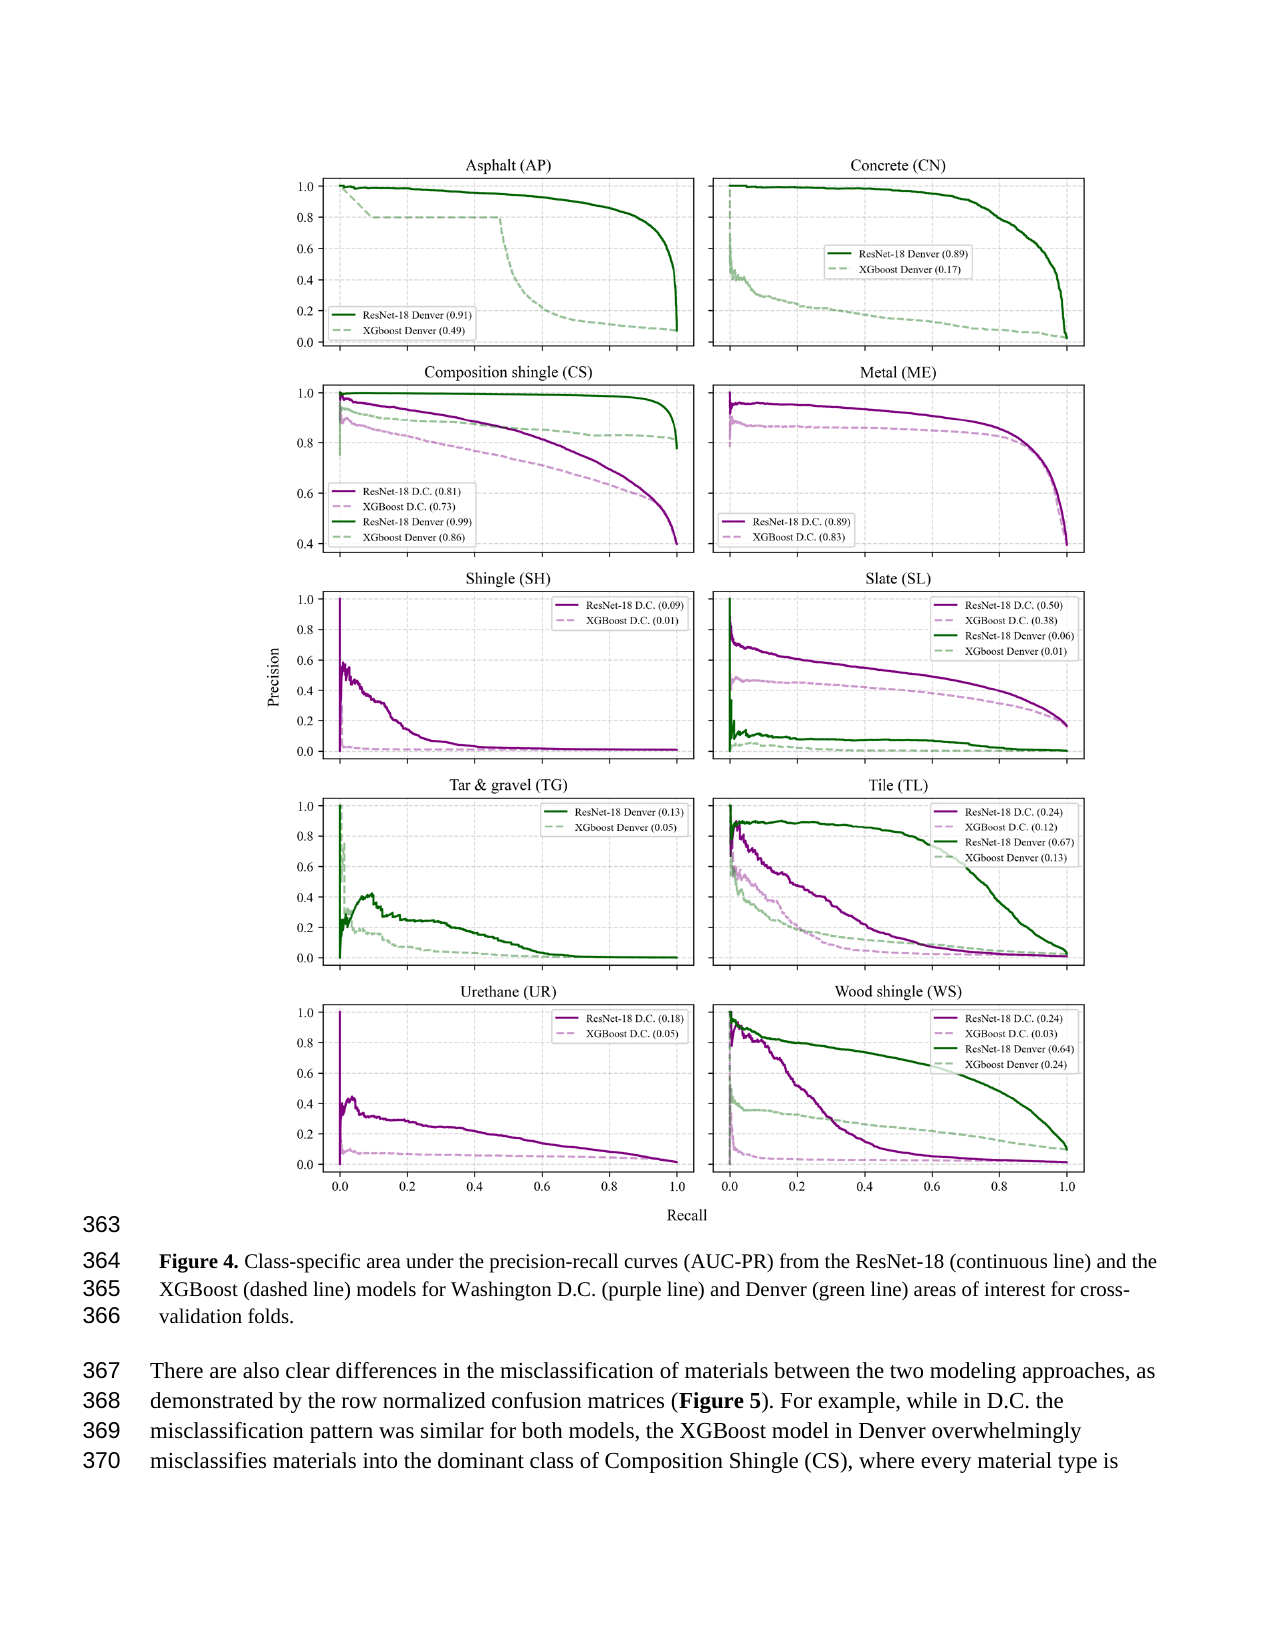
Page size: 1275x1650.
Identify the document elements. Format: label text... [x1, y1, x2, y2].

text Figure 4. Class-specific area under the precision-recall curves (AUC-PR) from the ResNet-18 (continuous line) and the XGBoost (dashed line) models for Washington D.C. (purple line) and Denver (green line) areas of interest for cross-validation folds. [159, 1249, 1200, 1328]
picture [257, 150, 1093, 1233]
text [150, 1357, 1200, 1474]
